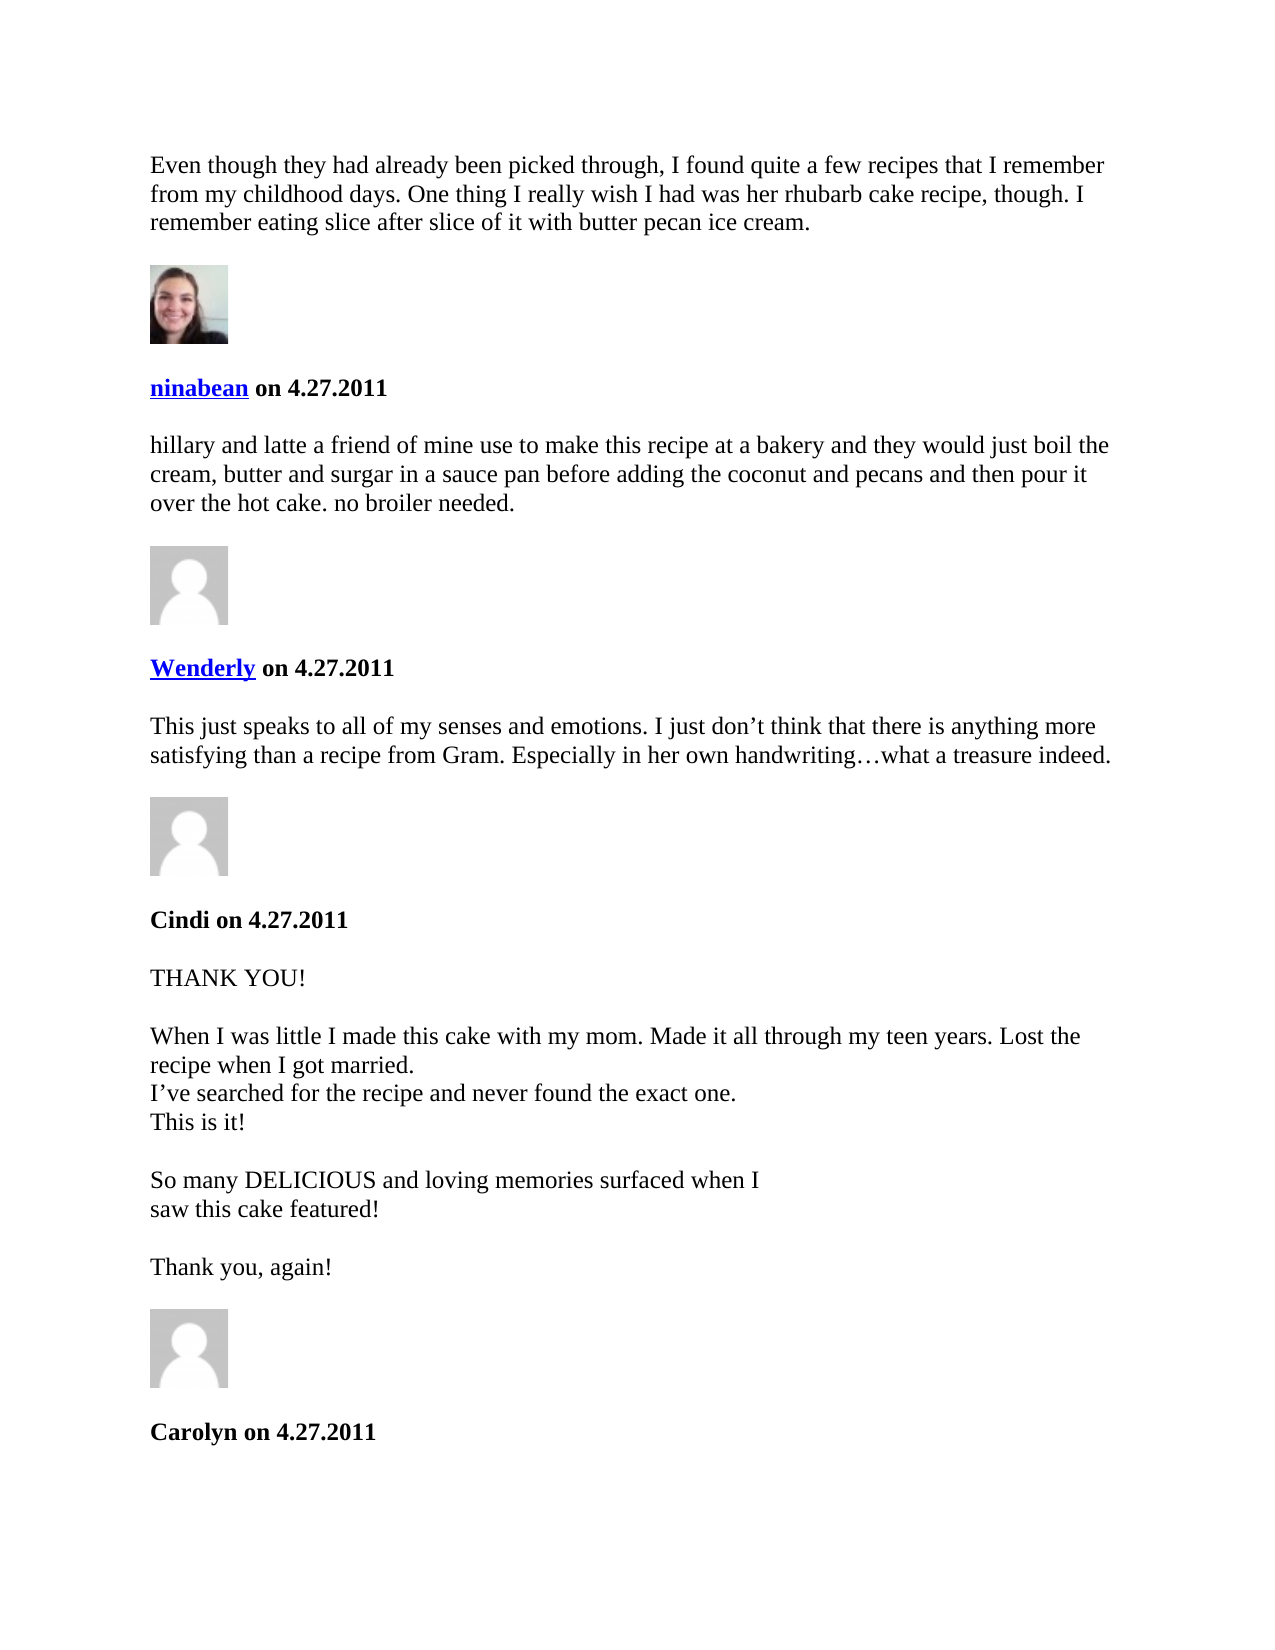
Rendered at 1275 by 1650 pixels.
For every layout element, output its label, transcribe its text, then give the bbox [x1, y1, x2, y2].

text When I was little I made this cake with my mom. Made it all through my teen years. Lost the recipe when I got married. I’ve searched for the recipe and never found the exact one. This is it! [150, 1021, 1125, 1136]
picture [150, 797, 229, 876]
text Even though they had already been picked through, I found quite a few recipes that I remember from my childhood days. One thing I really wish I had was her rhubarb cake recipe, though. I remember eating slice after slice of it with butter pecan ice cream. [150, 150, 1125, 236]
text So many DELICIOUS and loving memories surfaced when I saw this cake featured! [150, 1165, 1125, 1223]
text THANK YOU! [150, 963, 1125, 992]
text Thank you, again! [150, 1252, 1125, 1281]
text ninabean on 4.27.2011 [150, 373, 1125, 401]
text Wenderly on 4.27.2011 [150, 653, 1125, 682]
text Cindi on 4.27.2011 [150, 905, 1125, 934]
picture [150, 265, 229, 344]
picture [150, 1309, 229, 1388]
text hillary and latte a friend of mine use to make this recipe at a bakery and they would just boil the cream, butter and surgar in a sauce pan before adding the coconut and pecans and then pour it over the hot cake. no broiler needed. [150, 431, 1125, 517]
text This just speaks to all of my senses and emotions. I just don’t think that there is anything more satisfying than a recipe from Gram. Especially in her own handwriting…what a treasure indeed. [150, 711, 1125, 769]
text Carolyn on 4.27.2011 [150, 1417, 1125, 1446]
picture [150, 546, 229, 625]
